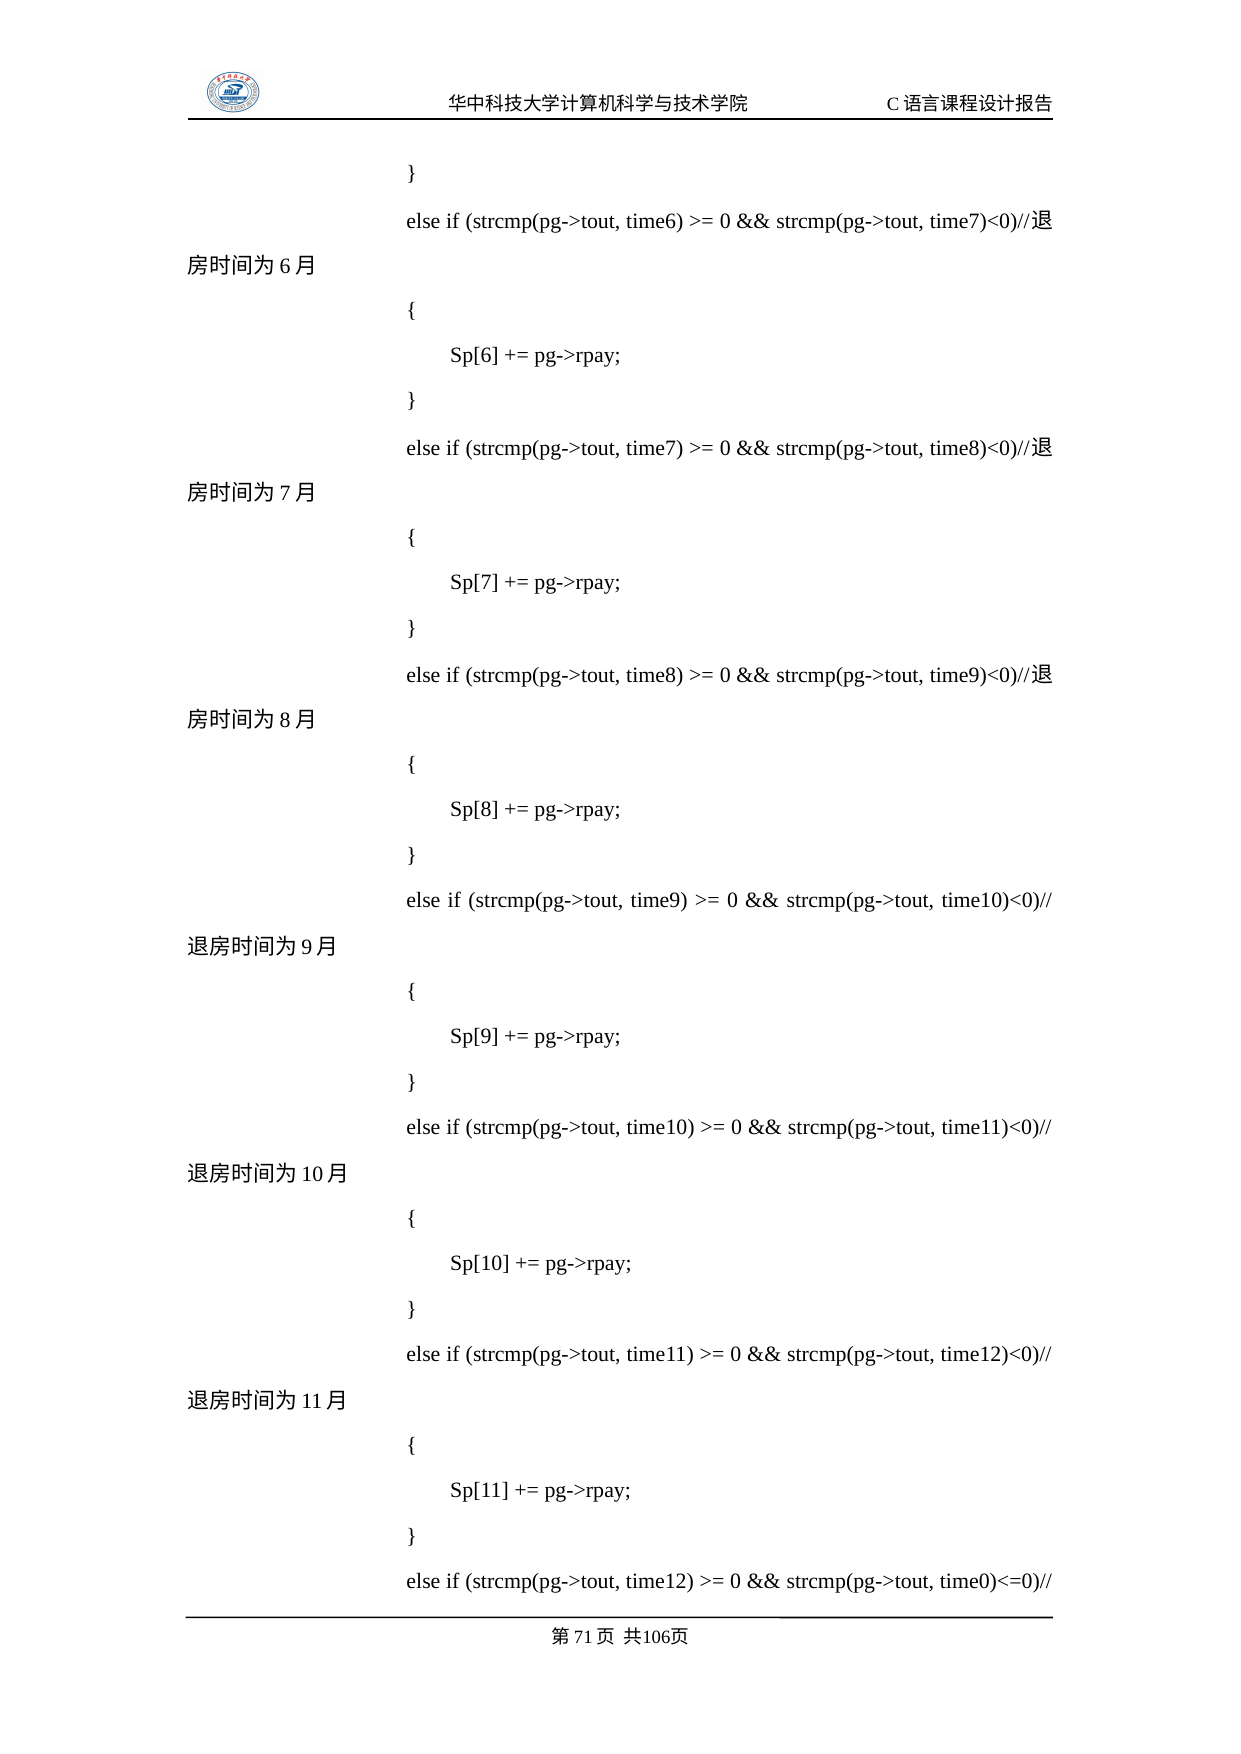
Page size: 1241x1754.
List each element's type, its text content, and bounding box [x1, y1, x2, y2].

text Sp[7] += pg->rpay; [187, 559, 1053, 604]
text } [187, 1513, 1053, 1558]
text Sp[6] += pg->rpay; [187, 332, 1053, 377]
text } [187, 377, 1053, 423]
text { [187, 968, 1053, 1013]
text { [187, 514, 1053, 559]
text Sp[9] += pg->rpay; [187, 1013, 1053, 1059]
text } [187, 150, 1053, 196]
text { [187, 1422, 1053, 1467]
text } [187, 604, 1053, 650]
text } [187, 1286, 1053, 1331]
picture [200, 70, 264, 113]
text else if (strcmp(pg->tout, time10) >= 0 && strcmp(pg->tout, time11)<0)//退房时间为10月 [187, 1104, 1053, 1195]
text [187, 1558, 1053, 1604]
text else if (strcmp(pg->tout, time6) >= 0 && strcmp(pg->tout, time7)<0)//退房时间为6月 [187, 196, 1053, 287]
text } [187, 832, 1053, 877]
text else if (strcmp(pg->tout, time7) >= 0 && strcmp(pg->tout, time8)<0)//退房时间为7月 [187, 423, 1053, 514]
text { [187, 1195, 1053, 1240]
text Sp[11] += pg->rpay; [187, 1467, 1053, 1513]
text { [187, 287, 1053, 332]
text { [187, 741, 1053, 786]
text } [187, 1059, 1053, 1104]
text Sp[8] += pg->rpay; [187, 786, 1053, 832]
text else if (strcmp(pg->tout, time11) >= 0 && strcmp(pg->tout, time12)<0)//退房时间为11月 [187, 1331, 1053, 1422]
text else if (strcmp(pg->tout, time8) >= 0 && strcmp(pg->tout, time9)<0)//退房时间为8月 [187, 650, 1053, 741]
text else if (strcmp(pg->tout, time9) >= 0 && strcmp(pg->tout, time10)<0)//退房时间为9月 [187, 877, 1053, 968]
text Sp[10] += pg->rpay; [187, 1240, 1053, 1286]
